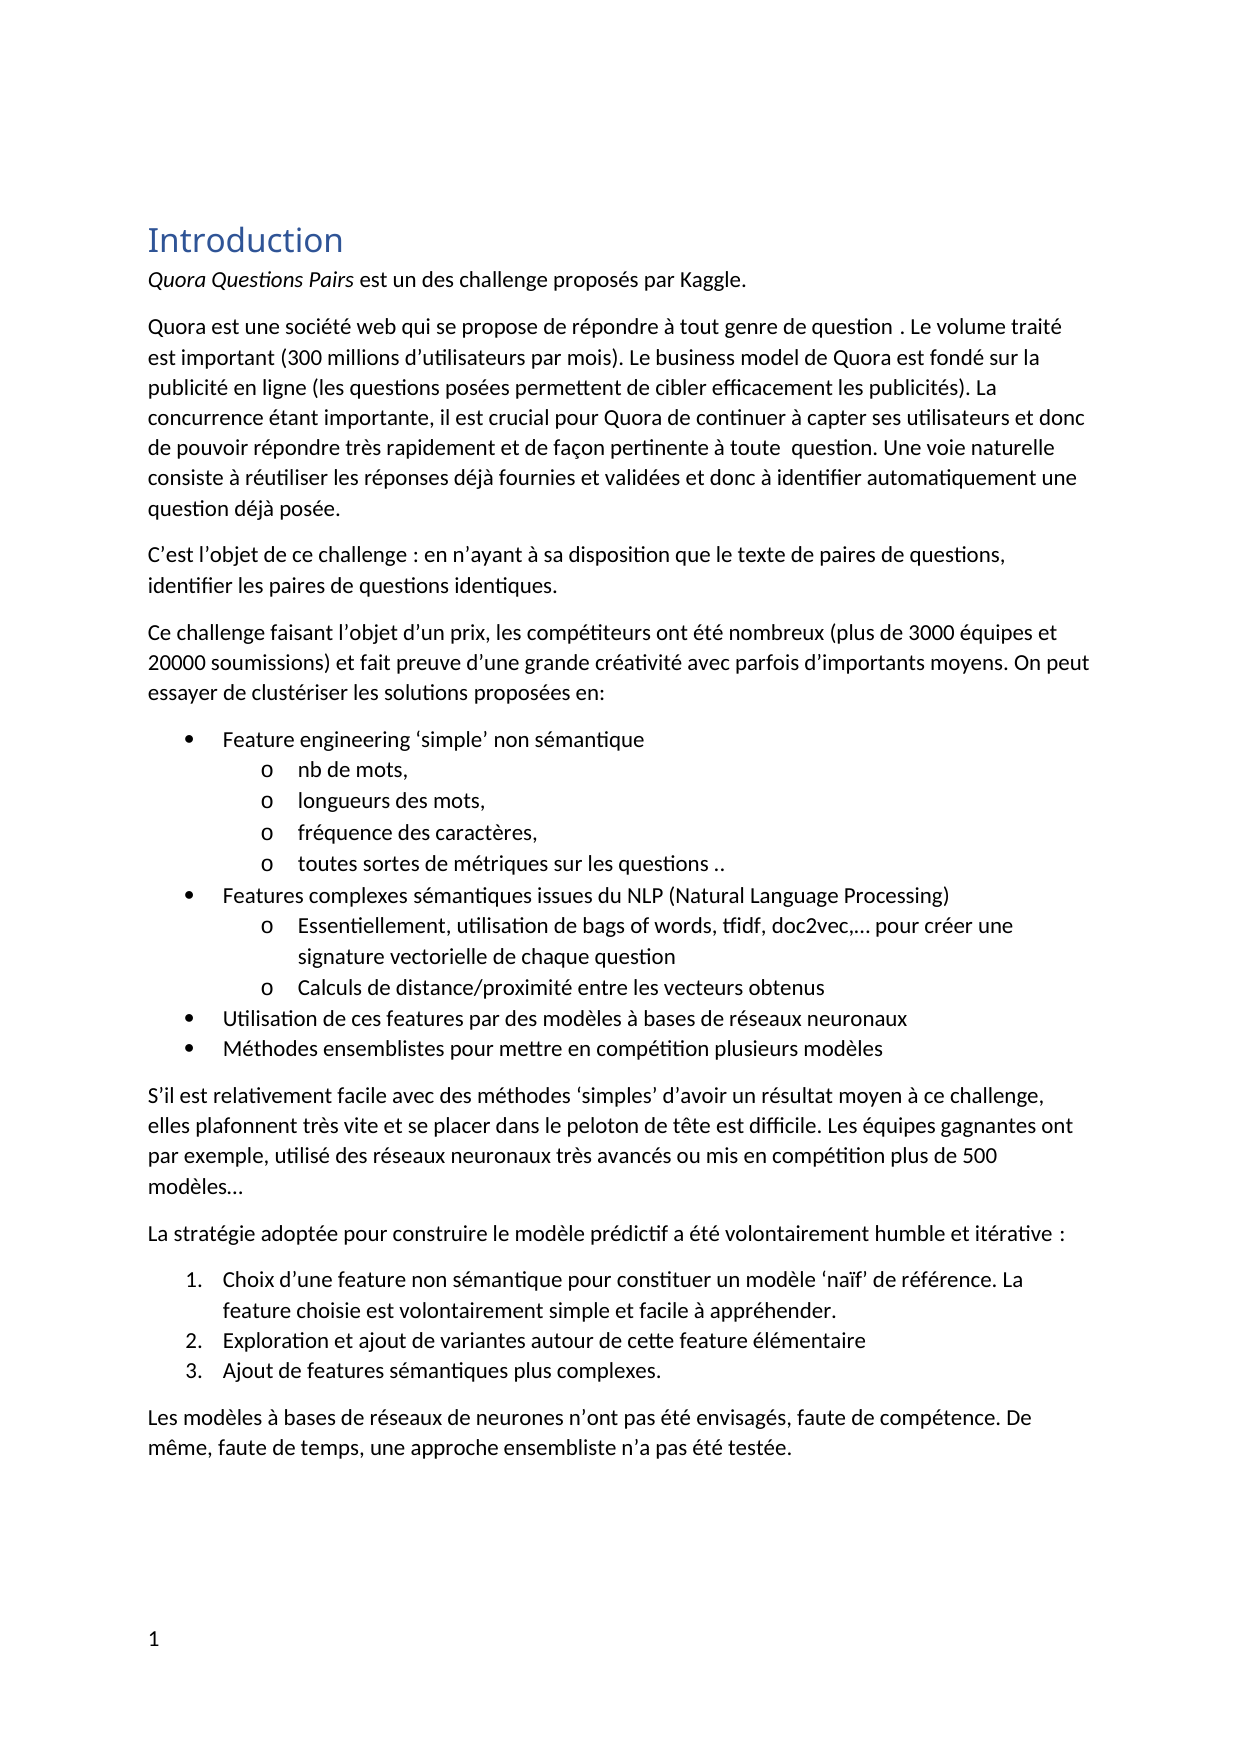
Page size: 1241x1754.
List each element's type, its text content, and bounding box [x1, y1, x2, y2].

list Feature engineering ‘simple’ non sémantique [185, 725, 1093, 753]
list Calculs de distance/proximité entre les vecteurs obtenus [260, 973, 1093, 1002]
text S’il est relativement facile avec des méthodes ‘simples’ d’avoir un résultat moyen à ce challenge, elles plafonnent très vite et se placer dans le peloton de tête est difficile. Les équipes gagnantes ont par exemple, utilisé des réseaux neuronaux très avancés ou mis en compétition plus de 500 modèles… [148, 1081, 1093, 1200]
list toutes sortes de métriques sur les questions .. [260, 849, 1093, 879]
subtitle Introduction [148, 217, 1093, 262]
list Choix d’une feature non sémantique pour constituer un modèle ‘naïf’ de référence. La feature choisie est volontairement simple et facile à appréhender. [185, 1266, 1093, 1324]
text C’est l’objet de ce challenge : en n’ayant à sa disposition que le texte de paires de questions, identifier les paires de questions identiques. [148, 541, 1093, 599]
text Quora Questions Pairs est un des challenge proposés par Kaggle. [148, 266, 1093, 293]
text La stratégie adoptée pour construire le modèle prédictif a été volontairement humble et itérative : [148, 1219, 1093, 1247]
list longueurs des mots, [260, 787, 1093, 816]
list Essentiellement, utilisation de bags of words, tfidf, doc2vec,… pour créer une signature vectorielle de chaque question [260, 911, 1093, 971]
list nb de mots, [260, 755, 1093, 784]
list Features complexes sémantiques issues du NLP (Natural Language Processing) [185, 881, 1093, 909]
list Ajout de features sémantiques plus complexes. [185, 1356, 1093, 1384]
text Quora est une société web qui se propose de répondre à tout genre de question . Le volume traité est important (300 millions d’utilisateurs par mois). Le business model de Quora est fondé sur la publicité en ligne (les questions posées permettent de cibler efficacement les publicités). La concurrence étant importante, il est crucial pour Quora de continuer à capter ses utilisateurs et donc de pouvoir répondre très rapidement et de façon pertinente à toute question. Une voie naturelle consiste à réutiliser les réponses déjà fournies et validées et donc à identifier automatiquement une question déjà posée. [148, 312, 1093, 522]
list Exploration et ajout de variantes autour de cette feature élémentaire [185, 1326, 1093, 1354]
text Ce challenge faisant l’objet d’un prix, les compétiteurs ont été nombreux (plus de 3000 équipes et 20000 soumissions) et fait preuve d’une grande créativité avec parfois d’importants moyens. On peut essayer de clustériser les solutions proposées en: [148, 618, 1093, 706]
list Utilisation de ces features par des modèles à bases de réseaux neuronaux [185, 1004, 1093, 1032]
list Méthodes ensemblistes pour mettre en compétition plusieurs modèles [185, 1034, 1093, 1062]
text Les modèles à bases de réseaux de neurones n’ont pas été envisagés, faute de compétence. De même, faute de temps, une approche ensembliste n’a pas été testée. [148, 1403, 1093, 1461]
list fréquence des caractères, [260, 818, 1093, 847]
